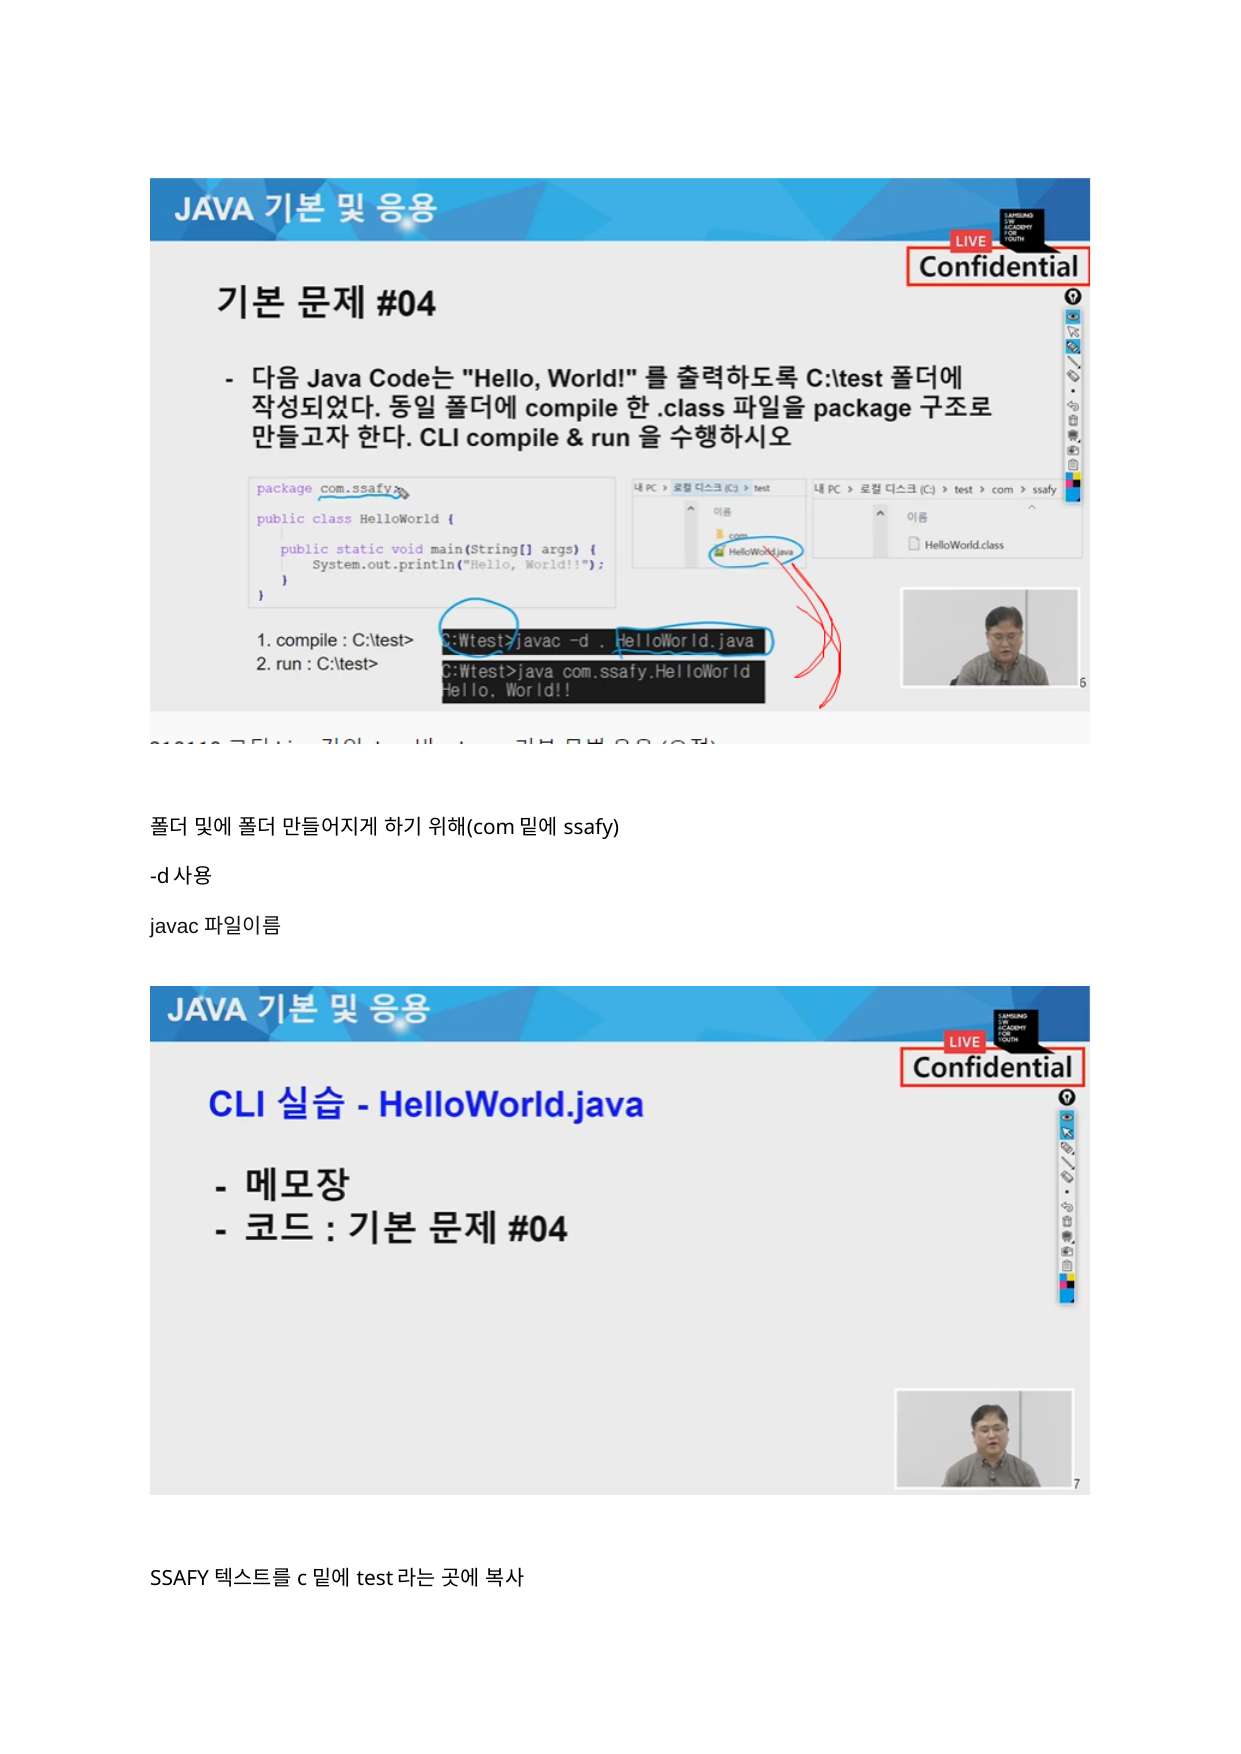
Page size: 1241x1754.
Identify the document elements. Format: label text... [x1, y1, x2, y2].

text SSAFY 텍스트를 c 밑에 test라는 곳에 복사 [150, 1561, 1090, 1591]
picture [150, 177, 1091, 744]
text 폴더 및에 폴더 만들어지게 하기 위해(com밑에 ssafy) [150, 810, 1090, 840]
text -d사용 [150, 859, 1090, 890]
picture [150, 986, 1091, 1495]
text javac 파일이름 [150, 909, 1090, 939]
